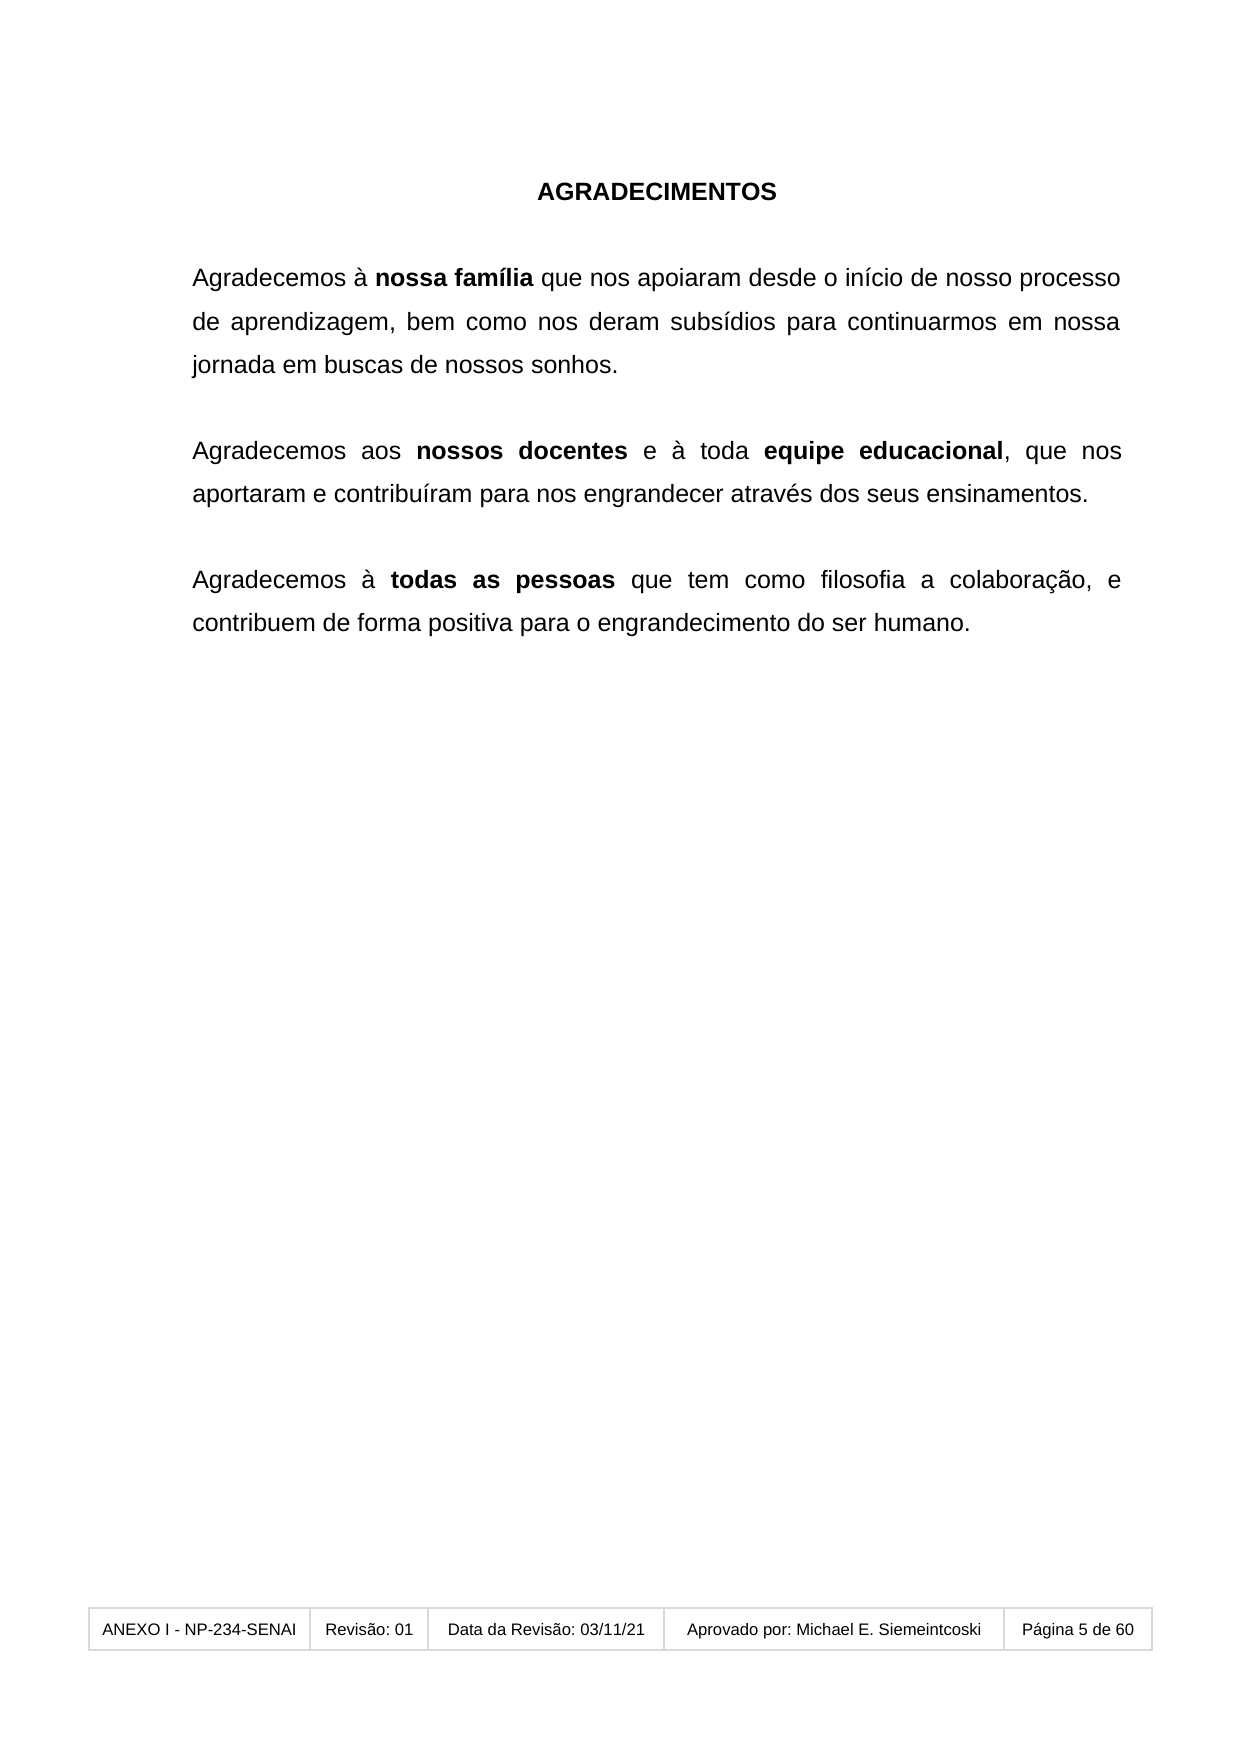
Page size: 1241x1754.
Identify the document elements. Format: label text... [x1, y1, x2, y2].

text AGRADECIMENTOS [192, 177, 1122, 206]
text Agradecemos à nossa família que nos apoiaram desde o início de nosso processo de aprendizagem, bem como nos deram subsídios para continuarmos em nossa jornada em buscas de nossos sonhos. [192, 263, 1122, 378]
text Agradecemos à todas as pessoas que tem como filosofia a colaboração, e contribuem de forma positiva para o engrandecimento do ser humano. [192, 565, 1122, 637]
text Agradecemos aos nossos docentes e à toda equipe educacional, que nos aportaram e contribuíram para nos engrandecer através dos seus ensinamentos. [192, 436, 1122, 508]
